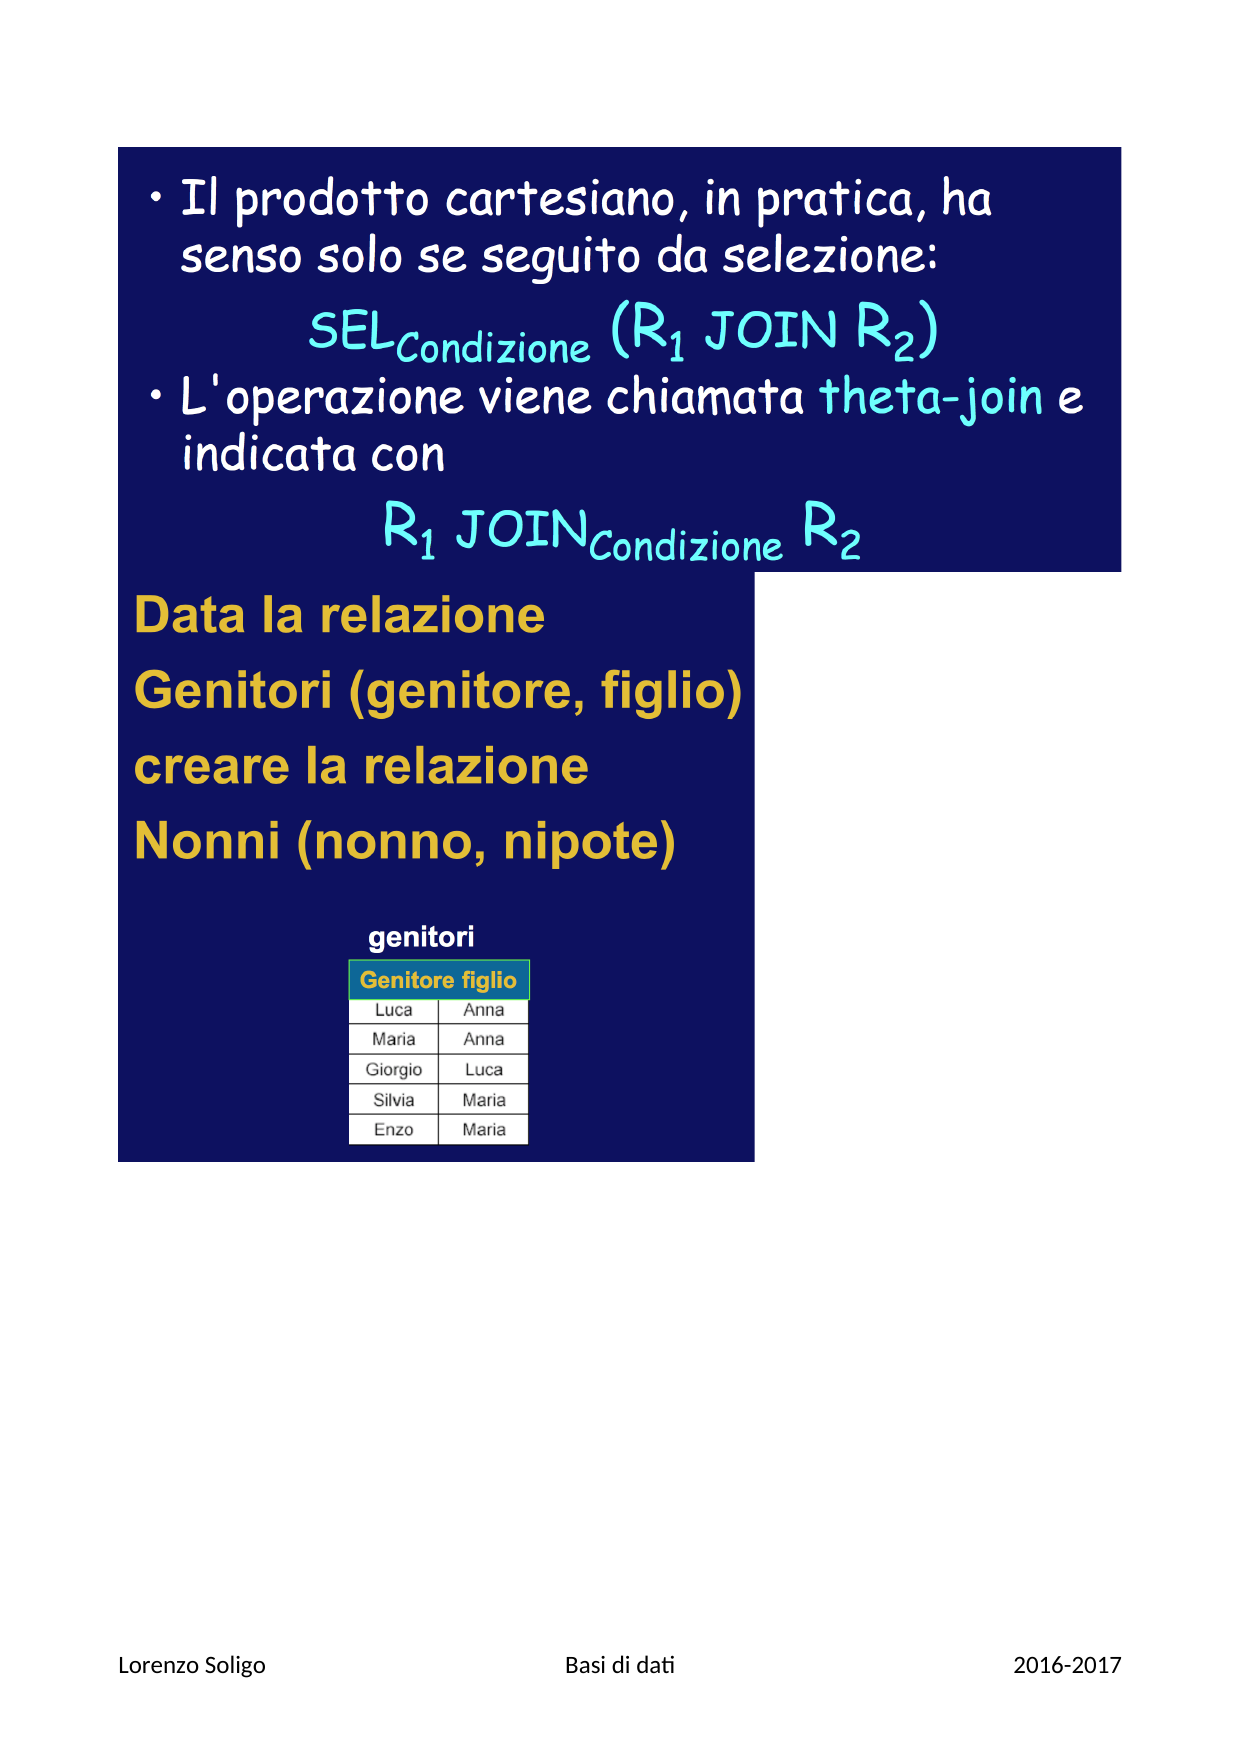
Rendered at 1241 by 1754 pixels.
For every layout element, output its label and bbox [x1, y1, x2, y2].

picture [118, 147, 1122, 1162]
